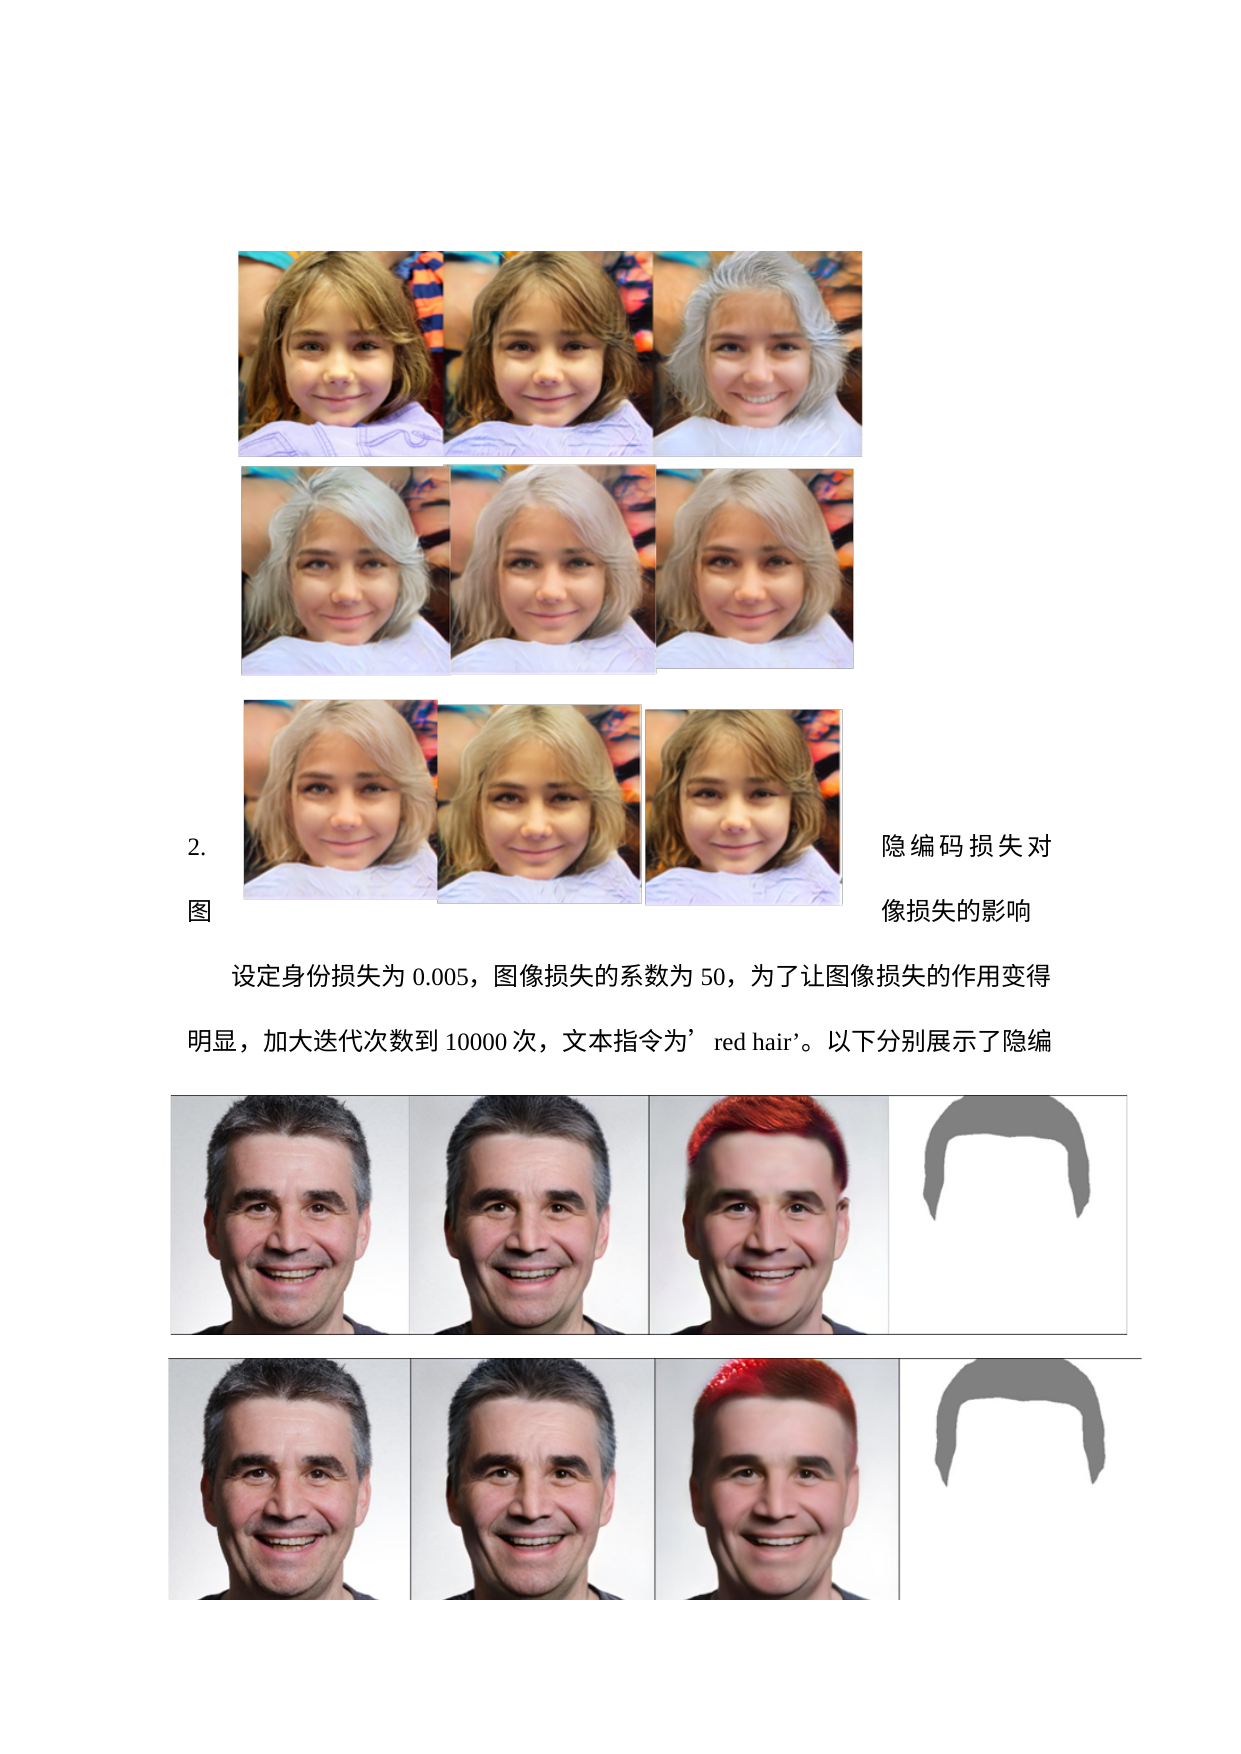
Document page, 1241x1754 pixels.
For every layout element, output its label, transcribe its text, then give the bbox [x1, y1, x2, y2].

text 2. 隐编码损失对图像损失的影响 [187, 812, 1053, 942]
picture [238, 251, 863, 907]
picture [166, 1358, 1140, 1600]
text 设定身份损失为0.005，图像损失的系数为50，为了让图像损失的作用变得明显，加大迭代次数到10000次，文本指令为’red hair’。以下分别展示了隐编码损失为0和为0.001时的结果。 [187, 942, 1053, 1072]
picture [170, 1095, 1128, 1335]
